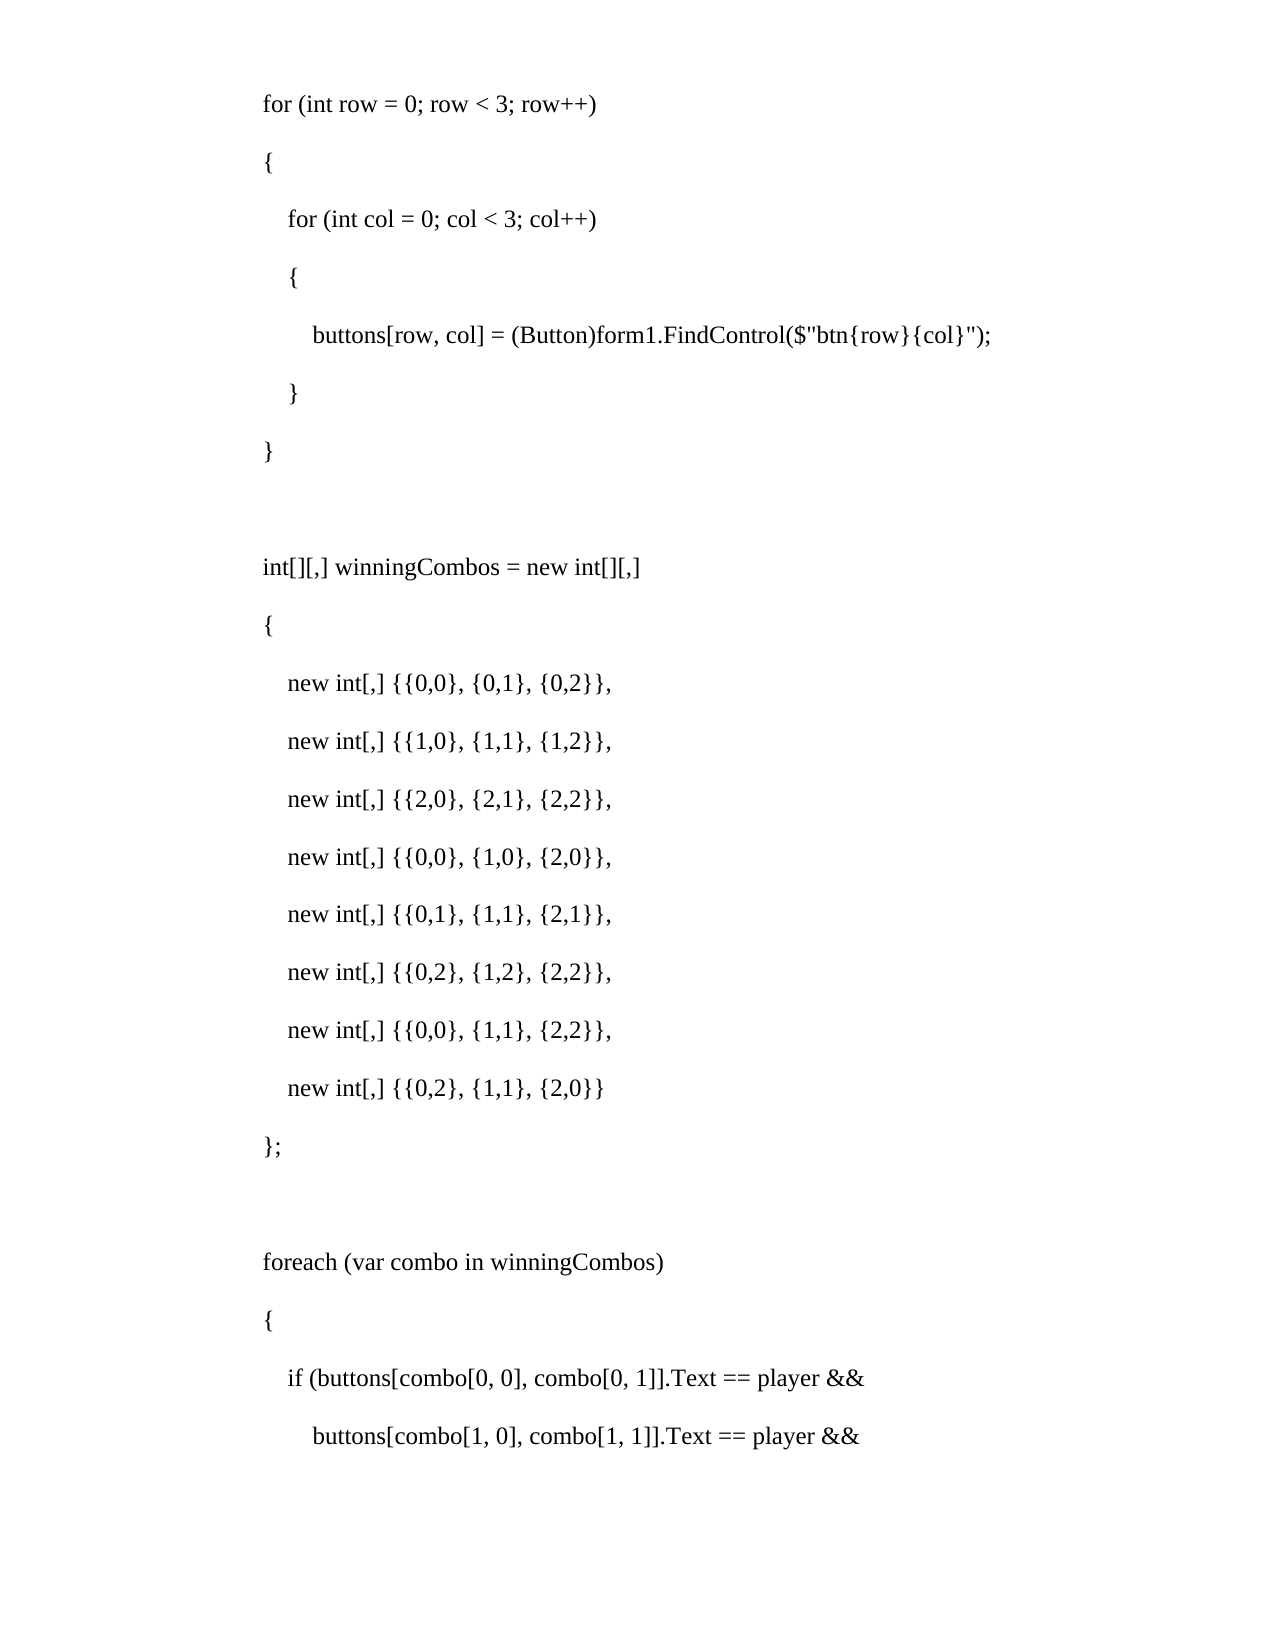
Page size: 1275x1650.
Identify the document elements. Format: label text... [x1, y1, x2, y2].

text { [187, 610, 1087, 639]
text new int[,] {{0,0}, {0,1}, {0,2}}, [187, 668, 1087, 697]
text { [187, 147, 1087, 175]
text buttons[combo[1, 0], combo[1, 1]].Text == player && [187, 1421, 1087, 1449]
text for (int row = 0; row < 3; row++) [187, 89, 1087, 117]
text new int[,] {{0,1}, {1,1}, {2,1}}, [187, 899, 1087, 928]
text buttons[row, col] = (Button)form1.FindControl($"btn{row}{col}"); [187, 320, 1087, 349]
text for (int col = 0; col < 3; col++) [187, 204, 1087, 233]
text new int[,] {{0,2}, {1,2}, {2,2}}, [187, 957, 1087, 986]
text foreach (var combo in winningCombos) [187, 1247, 1087, 1276]
text } [187, 436, 1087, 465]
text new int[,] {{0,2}, {1,1}, {2,0}} [187, 1073, 1087, 1102]
text { [187, 262, 1087, 291]
text }; [187, 1131, 1087, 1160]
text } [187, 378, 1087, 407]
text new int[,] {{0,0}, {1,1}, {2,2}}, [187, 1015, 1087, 1044]
text if (buttons[combo[0, 0], combo[0, 1]].Text == player && [187, 1363, 1087, 1392]
text new int[,] {{2,0}, {2,1}, {2,2}}, [187, 784, 1087, 812]
text int[][,] winningCombos = new int[][,] [187, 552, 1087, 581]
text { [187, 1305, 1087, 1334]
text new int[,] {{1,0}, {1,1}, {1,2}}, [187, 726, 1087, 754]
text new int[,] {{0,0}, {1,0}, {2,0}}, [187, 842, 1087, 870]
